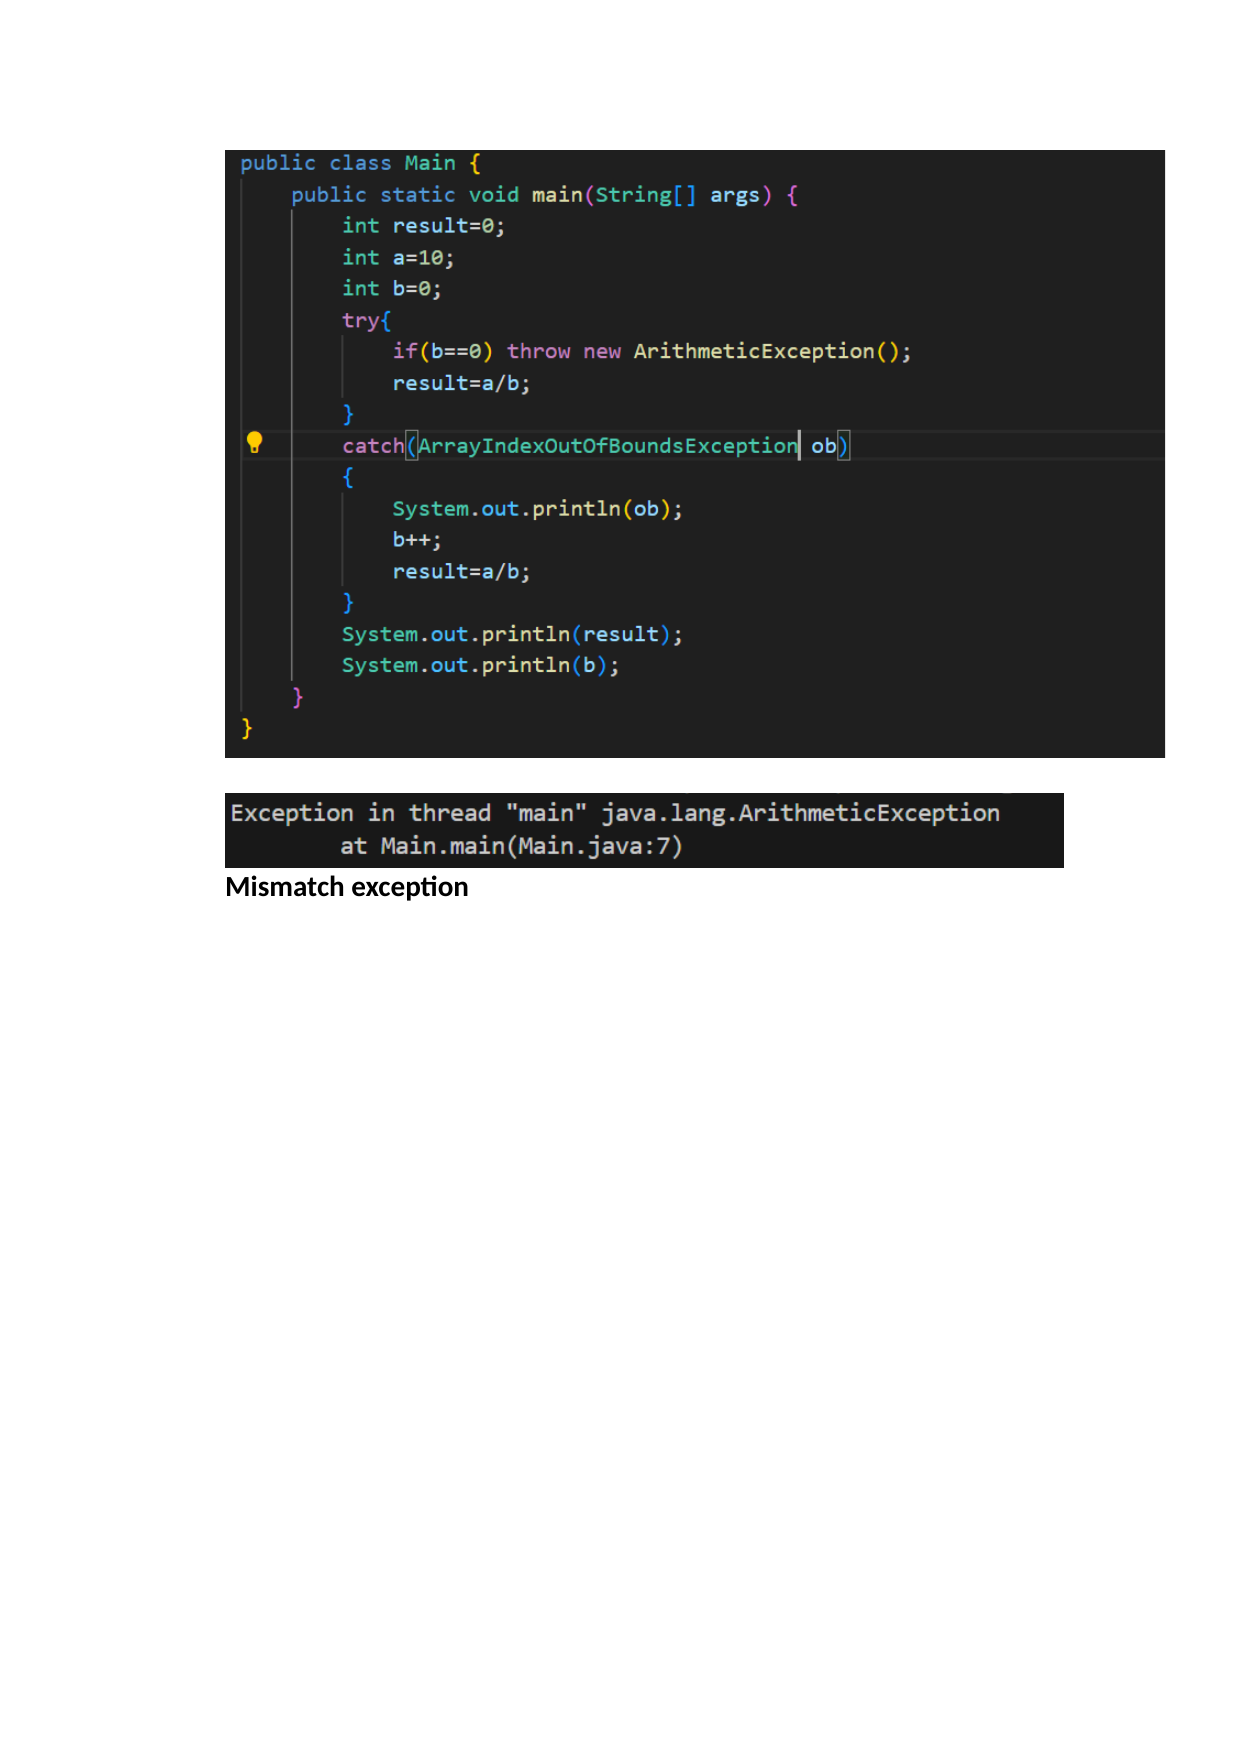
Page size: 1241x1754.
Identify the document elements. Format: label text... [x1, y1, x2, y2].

list Mismatch exception [225, 868, 1090, 904]
picture [225, 150, 1166, 758]
picture [225, 793, 1064, 868]
